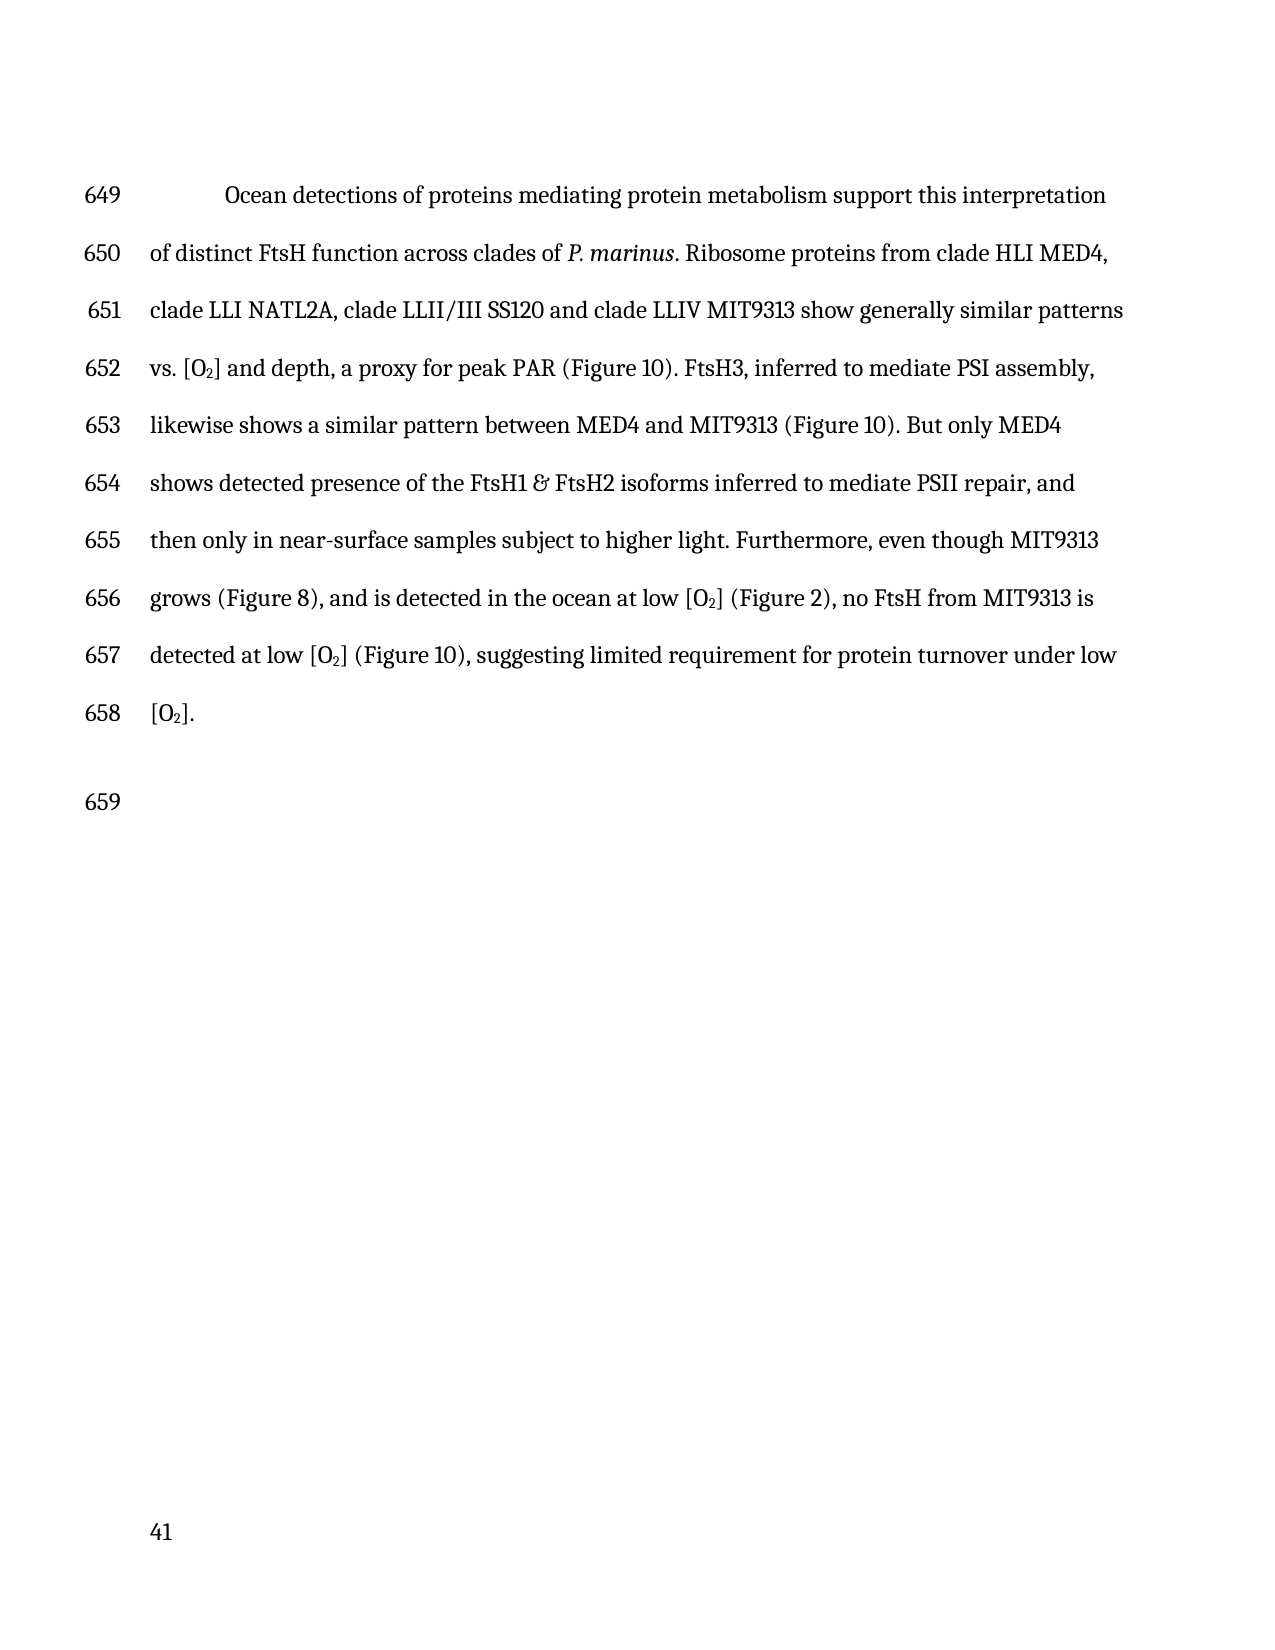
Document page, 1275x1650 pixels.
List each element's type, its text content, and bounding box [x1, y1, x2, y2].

text Ocean detections of proteins mediating protein metabolism support this interpretation of distinct FtsH function across clades of P. marinus. Ribosome proteins from clade HLI MED4, clade LLI NATL2A, clade LLII/III SS120 and clade LLIV MIT9313 show generally similar patterns vs. [O2] and depth, a proxy for peak PAR (Figure 10). FtsH3, inferred to mediate PSI assembly, likewise shows a similar pattern between MED4 and MIT9313 (Figure 10). But only MED4 shows detected presence of the FtsH1 & FtsH2 isoforms inferred to mediate PSII repair, and then only in near-surface samples subject to higher light. Furthermore, even though MIT9313 grows (Figure 8), and is detected in the ocean at low [O2] (Figure 2), no FtsH from MIT9313 is detected at low [O2] (Figure 10), suggesting limited requirement for protein turnover under low [O2]. [150, 181, 1125, 727]
